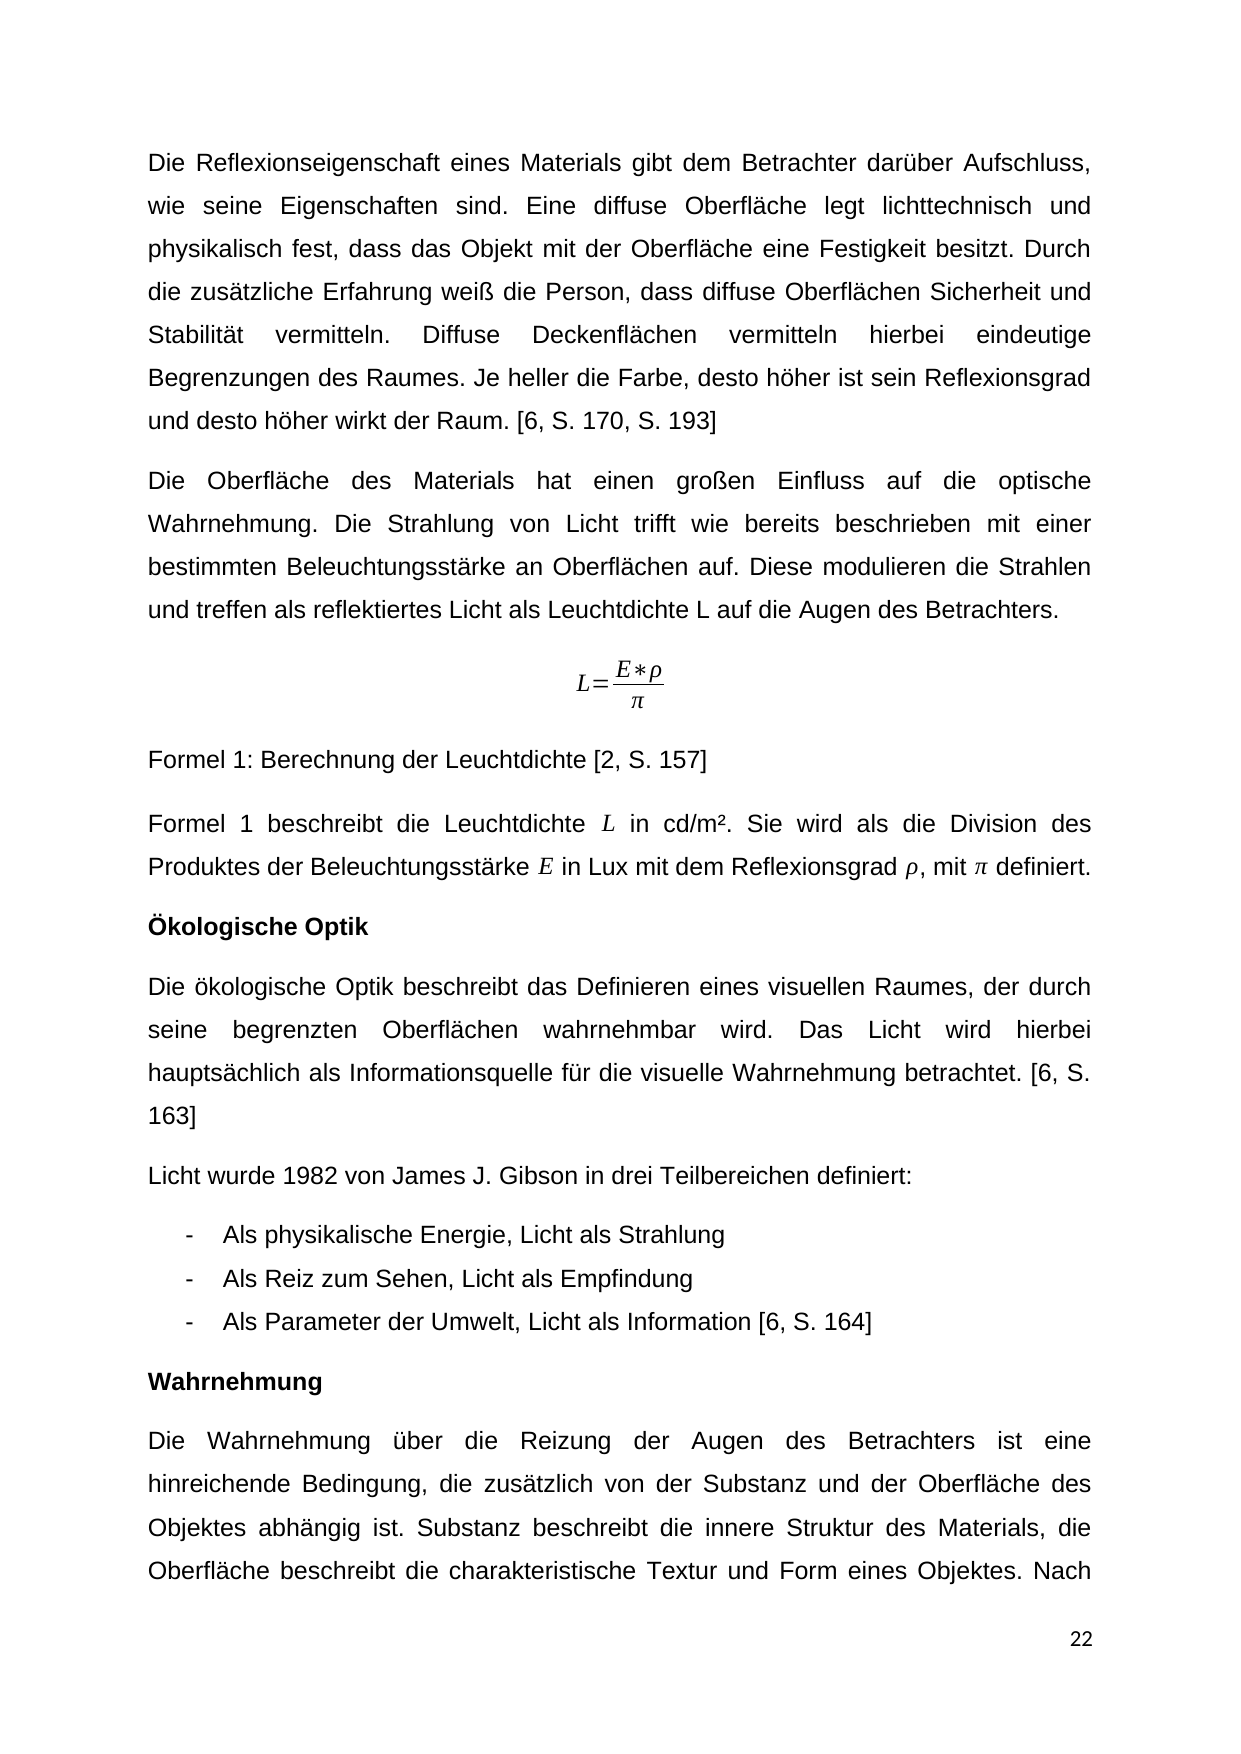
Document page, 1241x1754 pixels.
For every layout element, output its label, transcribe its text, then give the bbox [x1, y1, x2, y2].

text Wahrnehmung [148, 1367, 1093, 1395]
text Die Reflexionseigenschaft eines Materials gibt dem Betrachter darüber Aufschluss, wie seine Eigenschaften sind. Eine diffuse Oberfläche legt lichttechnisch und physikalisch fest, dass das Objekt mit der Oberfläche eine Festigkeit besitzt. Durch die zusätzliche Erfahrung weiß die Person, dass diffuse Oberflächen Sicherheit und Stabilität vermitteln. Diffuse Deckenflächen vermitteln hierbei eindeutige Begrenzungen des Raumes. Je heller die Farbe, desto höher ist sein Reflexionsgrad und desto höher wirkt der Raum. [6, S. 170, S. 193] [148, 148, 1093, 435]
text Formel 1: Berechnung der Leuchtdichte [2, S. 157] [148, 745, 1093, 774]
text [148, 1426, 1093, 1584]
text Die ökologische Optik beschreibt das Definieren eines visuellen Raumes, der durch seine begrenzten Oberflächen wahrnehmbar wird. Das Licht wird hierbei hauptsächlich als Informationsquelle für die visuelle Wahrnehmung betrachtet. [6, S. 163] [148, 972, 1093, 1130]
text Licht wurde 1982 von James J. Gibson in drei Teilbereichen definiert: [148, 1161, 1093, 1189]
list Als Parameter der Umwelt, Licht als Information [6, S. 164] [185, 1307, 1093, 1336]
text Ökologische Optik [148, 912, 1093, 941]
list Als Reiz zum Sehen, Licht als Empfindung [185, 1264, 1093, 1292]
text Die Oberfläche des Materials hat einen großen Einfluss auf die optische Wahrnehmung. Die Strahlung von Licht trifft wie bereits beschrieben mit einer bestimmten Beleuchtungsstärke an Oberflächen auf. Diese modulieren die Strahlen und treffen als reflektiertes Licht als Leuchtdichte L auf die Augen des Betrachters. [148, 466, 1093, 624]
text Formel 1 beschreibt die Leuchtdichte in cd/m². Sie wird als die Division des Produktes der Beleuchtungsstärke in Lux mit dem Reflexionsgrad , mit definiert. [148, 809, 1093, 881]
list Als physikalische Energie, Licht als Strahlung [185, 1221, 1093, 1249]
